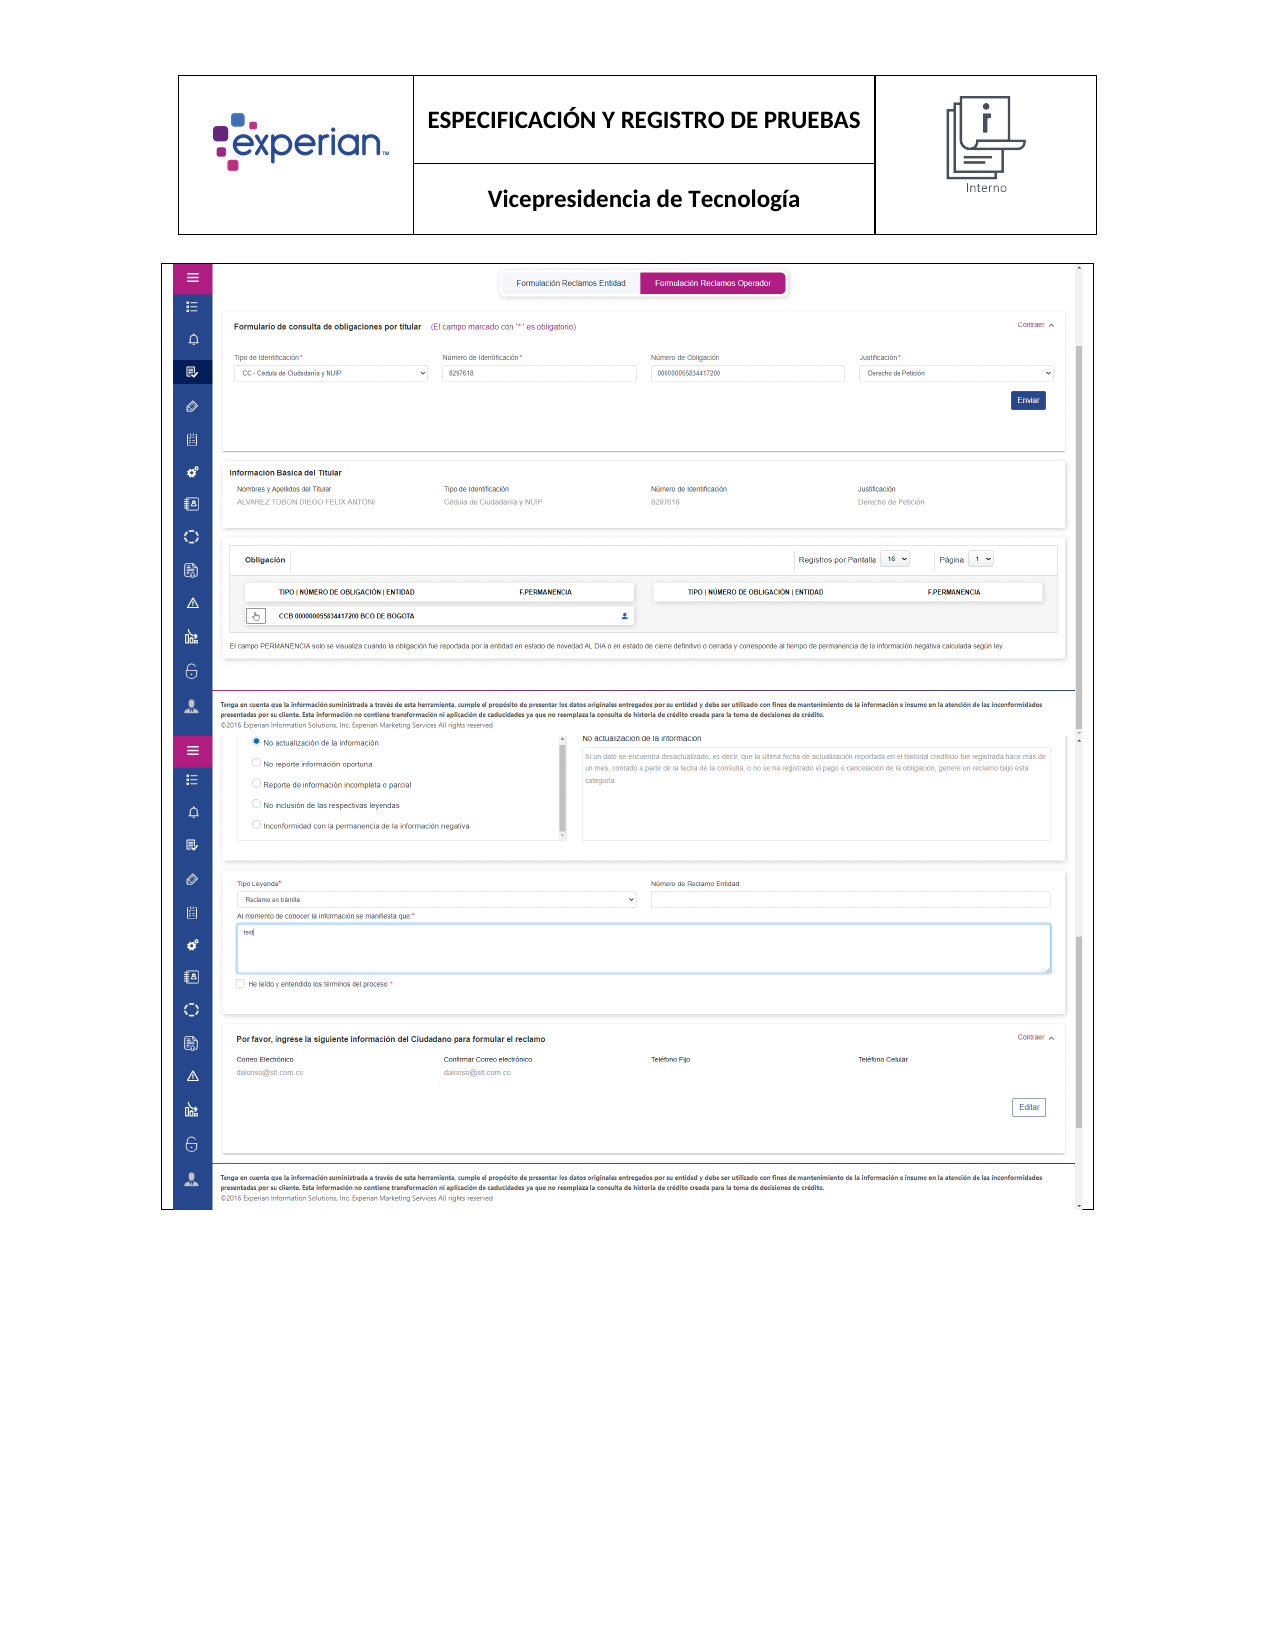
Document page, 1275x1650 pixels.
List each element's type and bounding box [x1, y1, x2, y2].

picture [173, 264, 1083, 1210]
table_cell [1083, 264, 1093, 1209]
picture [191, 91, 401, 192]
table_cell [162, 264, 173, 1209]
picture [946, 91, 1026, 193]
